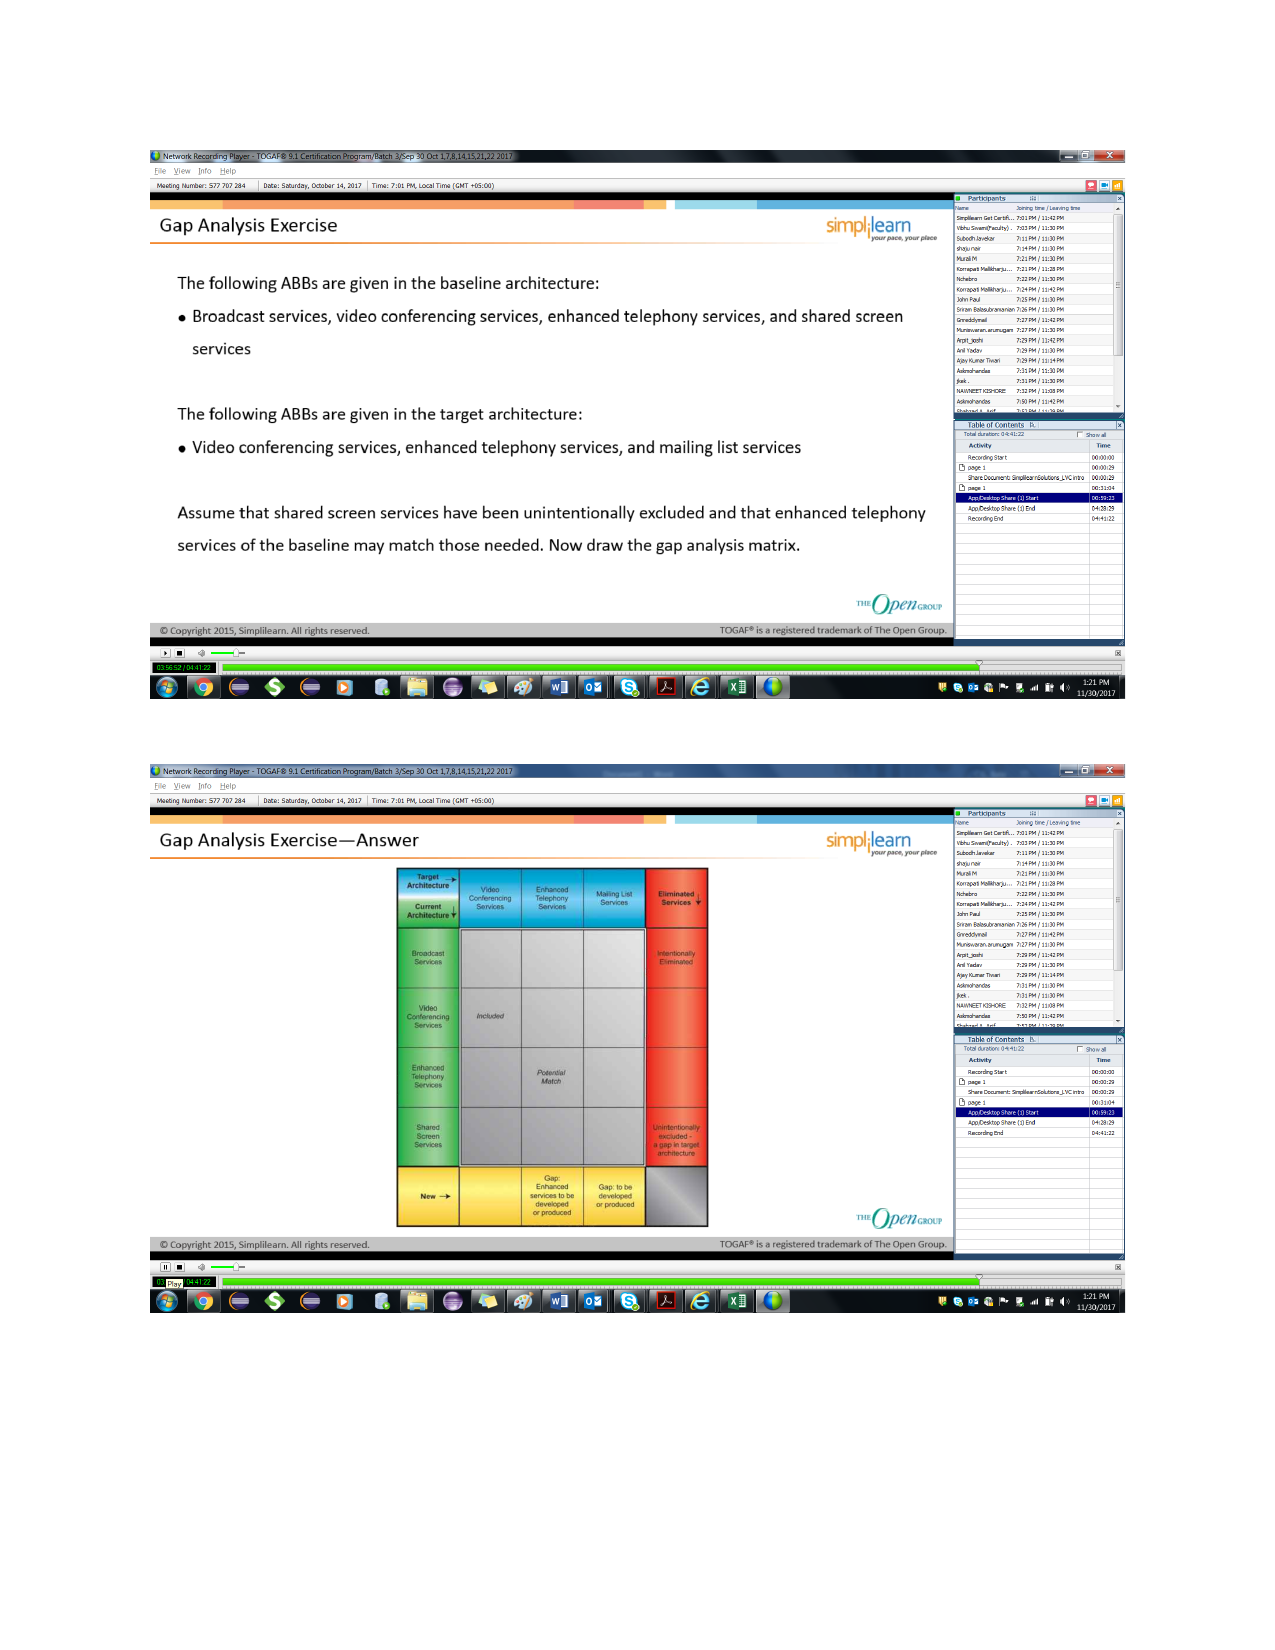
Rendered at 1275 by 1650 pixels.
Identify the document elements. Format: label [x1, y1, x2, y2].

picture [150, 764, 1125, 1313]
picture [150, 150, 1125, 699]
